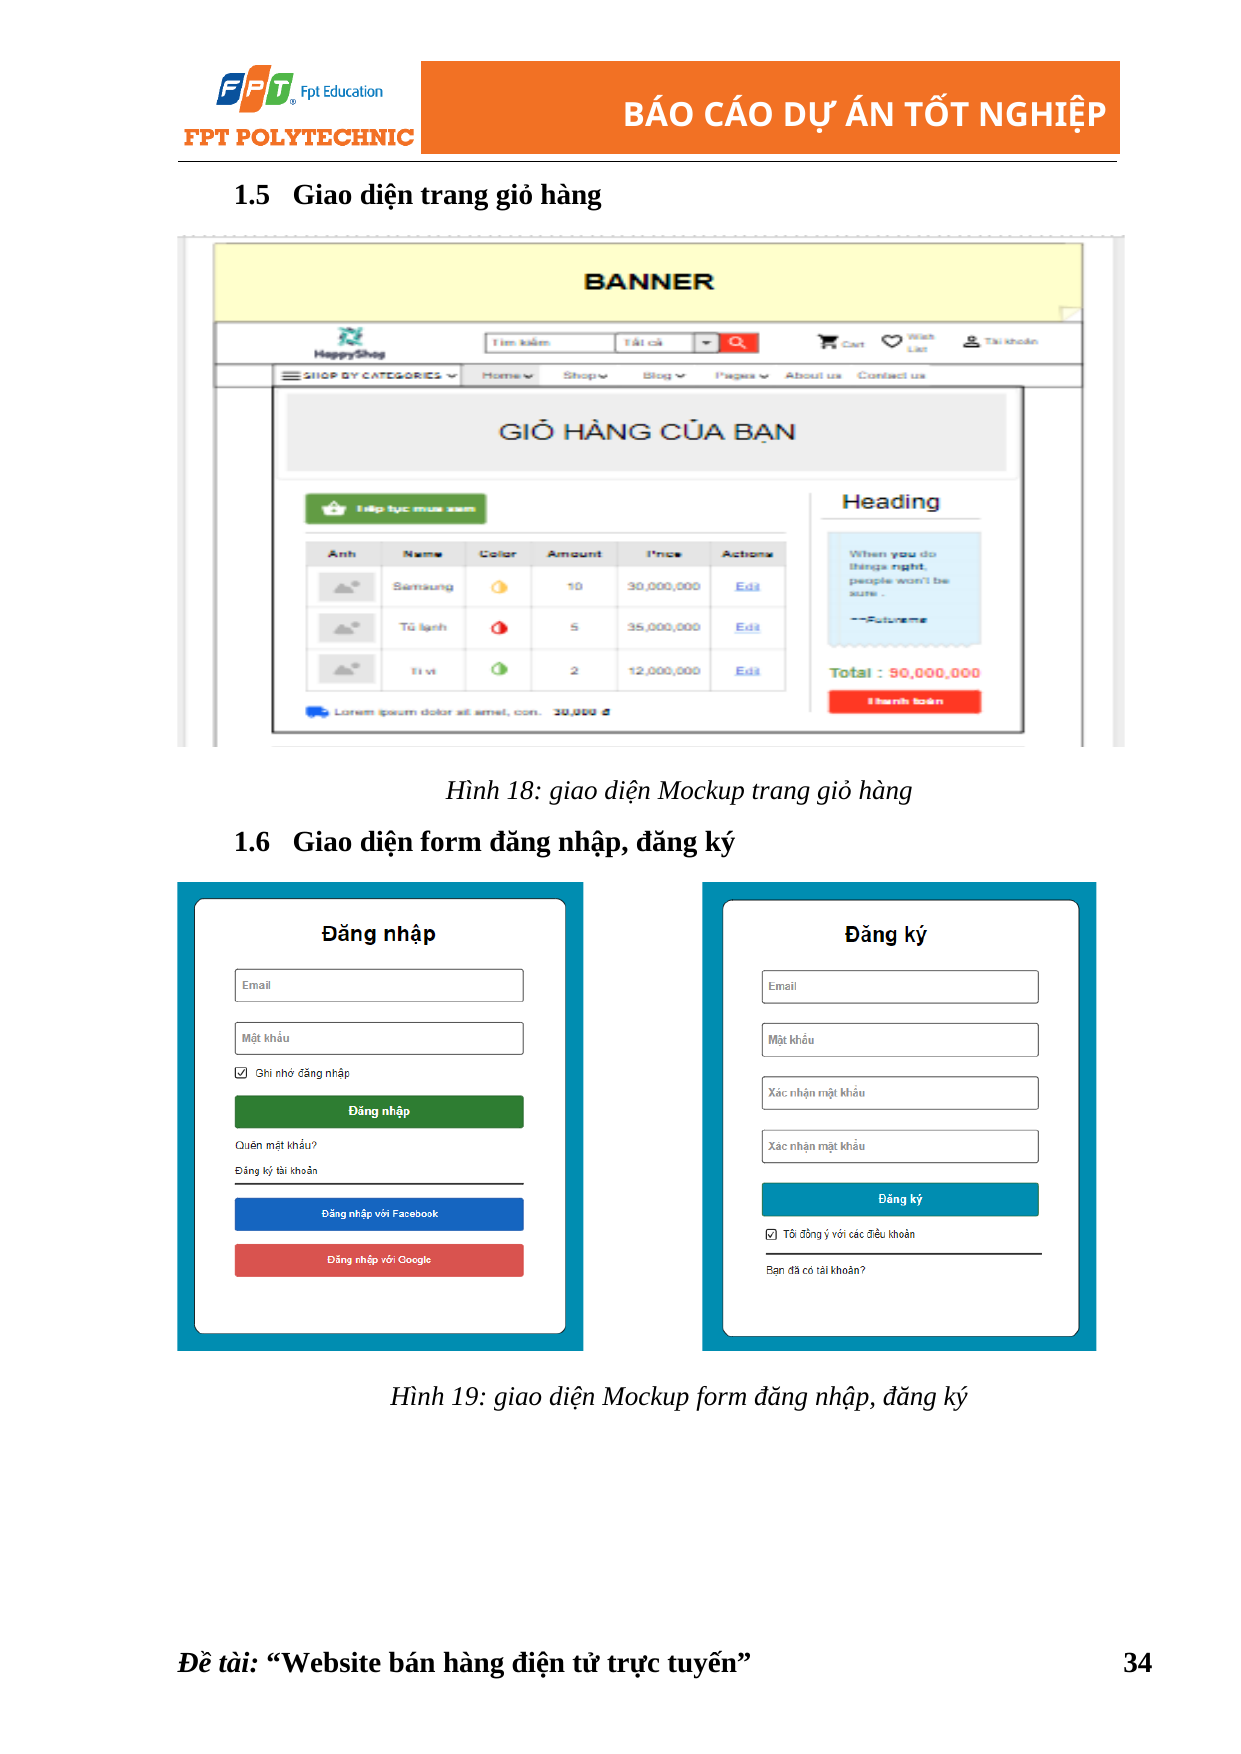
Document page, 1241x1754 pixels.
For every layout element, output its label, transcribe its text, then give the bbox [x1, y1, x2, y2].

picture [174, 58, 420, 157]
picture [195, 899, 565, 1333]
picture [177, 235, 1125, 747]
subtitle Giao diện form đăng nhập, đăng ký [233, 824, 1122, 858]
list Hình 18: giao diện Mockup trang giỏ hàng [236, 774, 1122, 805]
picture [723, 901, 1078, 1336]
subtitle Giao diện trang giỏ hàng [233, 177, 1122, 211]
list Hình 19: giao diện Mockup form đăng nhập, đăng ký [236, 1379, 1122, 1411]
